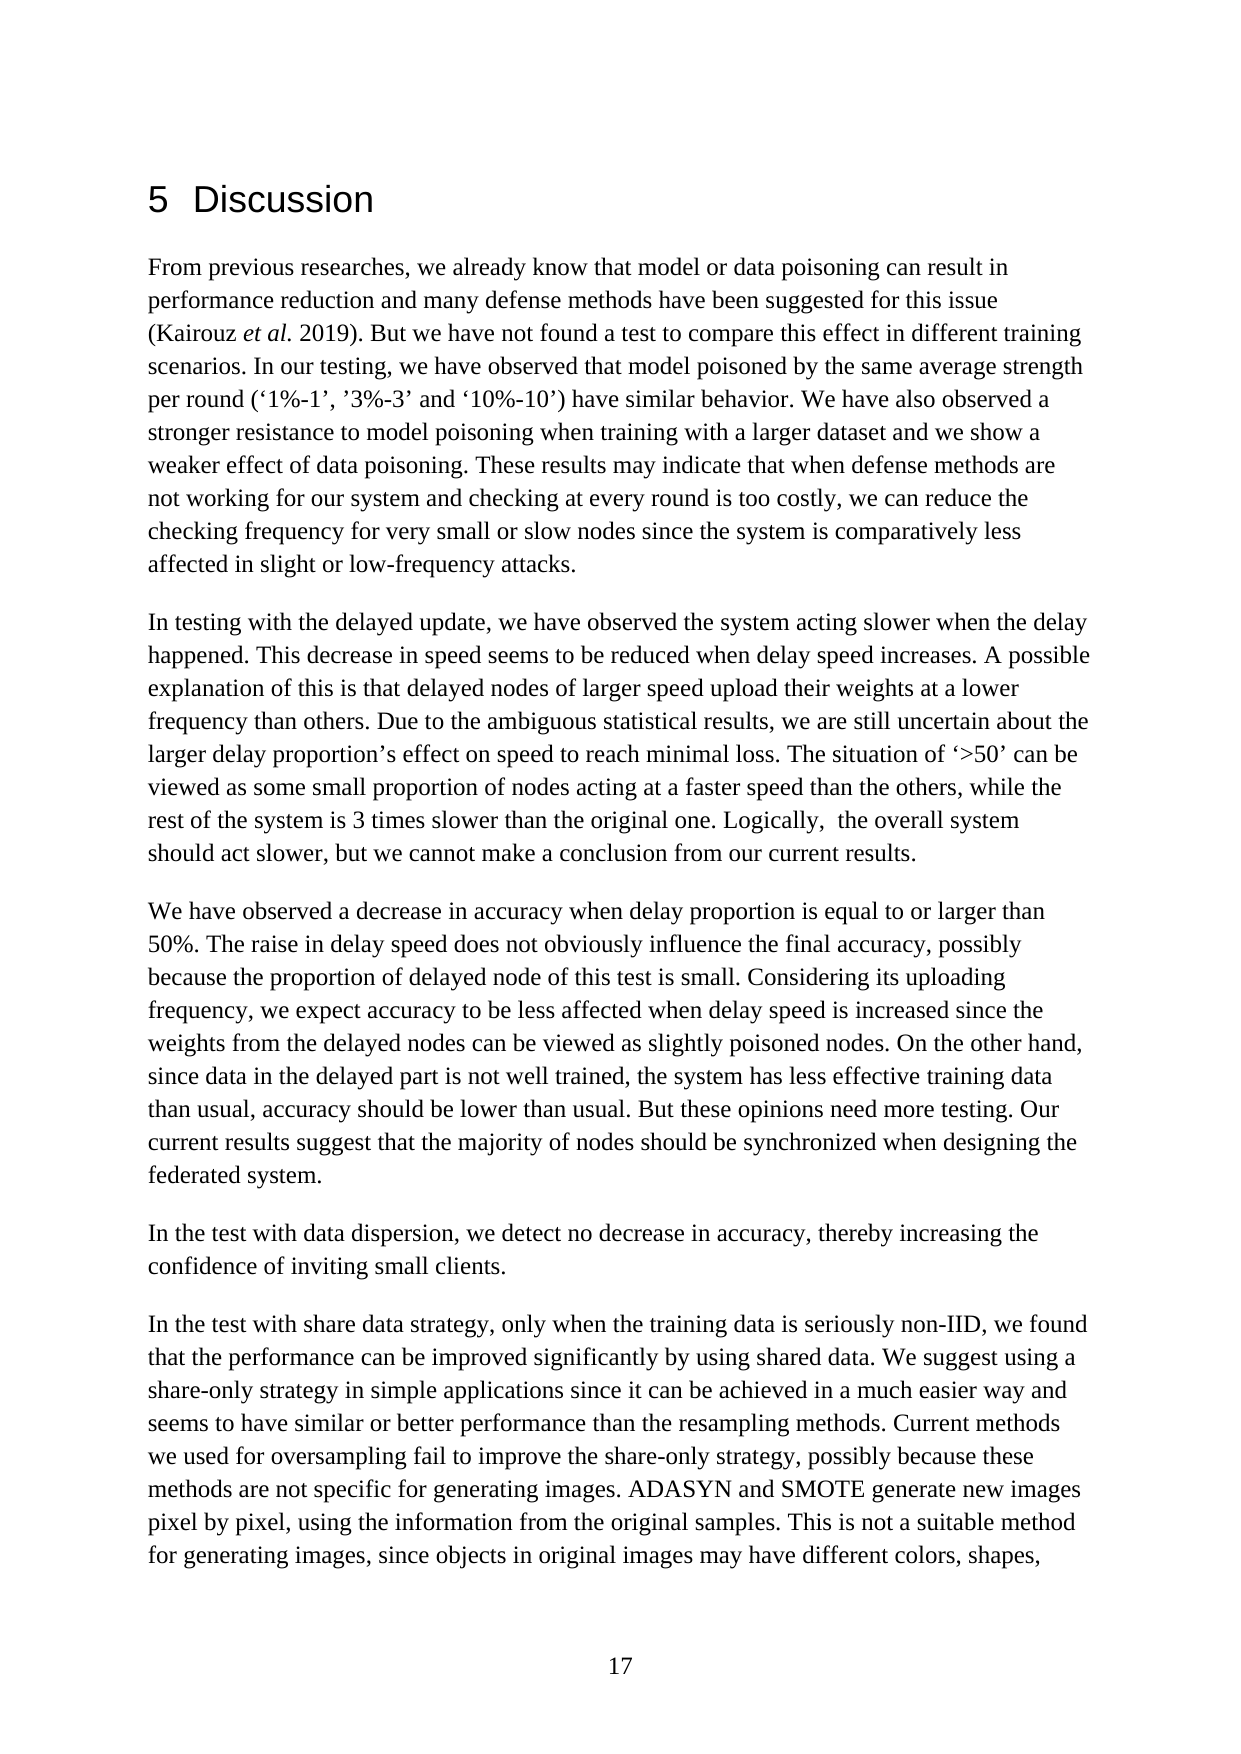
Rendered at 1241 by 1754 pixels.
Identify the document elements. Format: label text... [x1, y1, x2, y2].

text From previous researches, we already know that model or data poisoning can result in performance reduction and many defense methods have been suggested for this issue (Kairouz et al. 2019). But we have not found a test to compare this effect in different training scenarios. In our testing, we have observed that model poisoned by the same average strength per round (‘1%-1’, ’3%-3’ and ‘10%-10’) have similar behavior. We have also observed a stronger resistance to model poisoning when training with a larger dataset and we show a weaker effect of data poisoning. These results may indicate that when defense methods are not working for our system and checking at every round is too costly, we can reduce the checking frequency for very small or slow nodes since the system is comparatively less affected in slight or low-frequency attacks. [148, 252, 1092, 578]
text In the test with data dispersion, we detect no decrease in accuracy, thereby increasing the confidence of inviting small clients. [148, 1218, 1092, 1280]
text In testing with the delayed update, we have observed the system acting slower when the delay happened. This decrease in speed seems to be reduced when delay speed increases. A possible explanation of this is that delayed nodes of larger speed upload their weights at a lower frequency than others. Due to the ambiguous statistical results, we are still uncertain about the larger delay proportion’s effect on speed to reach minimal loss. The situation of ‘>50’ can be viewed as some small proportion of nodes acting at a faster speed than the others, while the rest of the system is 3 times slower than the original one. Logically, the overall system should act slower, but we cannot make a conclusion from our current results. [148, 607, 1092, 867]
text We have observed a decrease in accuracy when delay proportion is equal to or larger than 50%. The raise in delay speed does not obviously influence the final accuracy, possibly because the proportion of delayed node of this test is small. Considering its uploading frequency, we expect accuracy to be less affected when delay speed is increased since the weights from the delayed nodes can be viewed as slightly poisoned nodes. On the other hand, since data in the delayed part is not well trained, the system has less effective training data than usual, accuracy should be lower than usual. But these opinions need more testing. Our current results suggest that the majority of nodes should be synchronized when designing the federated system. [148, 896, 1092, 1189]
subtitle Discussion [148, 177, 1092, 220]
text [148, 1309, 1092, 1569]
